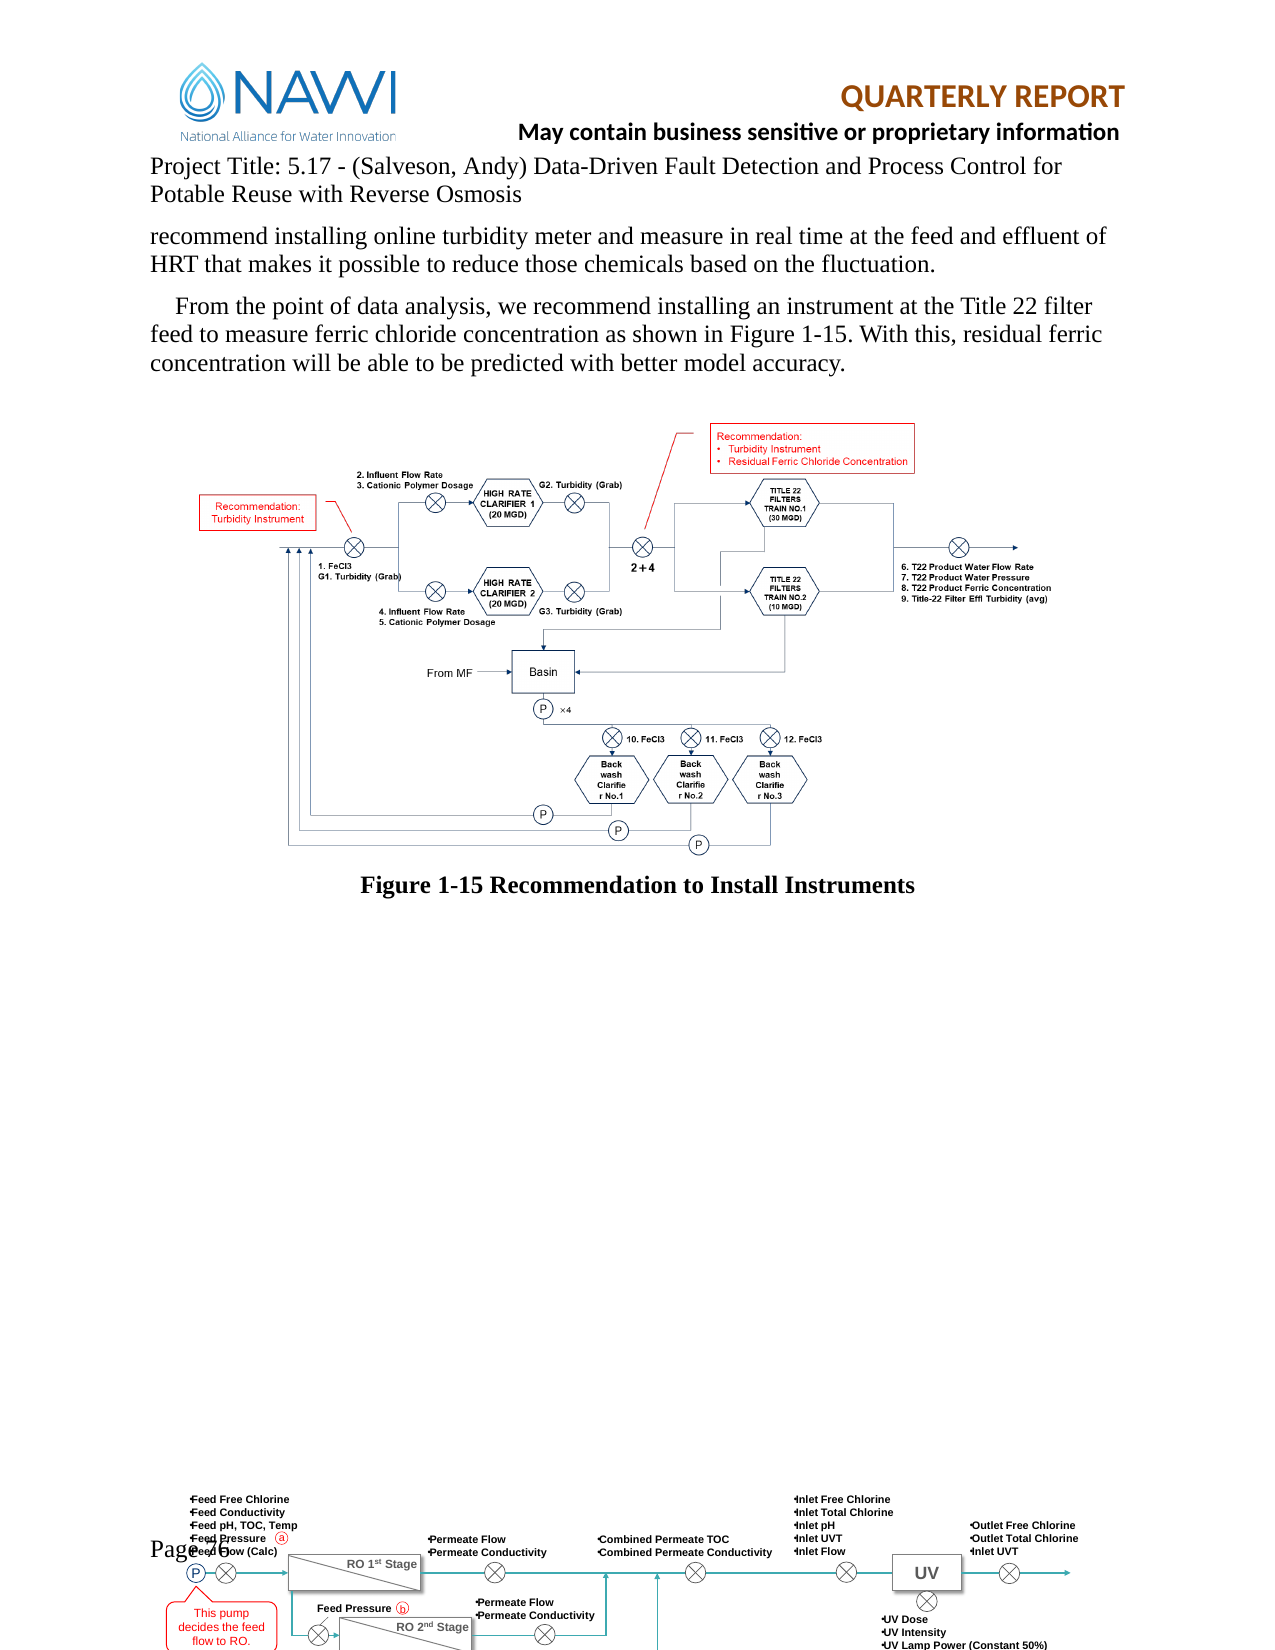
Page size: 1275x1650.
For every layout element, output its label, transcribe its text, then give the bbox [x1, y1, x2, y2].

picture [199, 423, 1077, 858]
text Figure 1-15 Recommendation to Install Instruments [150, 870, 1125, 899]
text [150, 221, 1125, 278]
text From the point of data analysis, we recommend installing an instrument at the Title 22 filter feed to measure ferric chloride concentration as shown in Figure 1-15. With this, residual ferric concentration will be able to be predicted with better model accuracy. [150, 291, 1125, 377]
